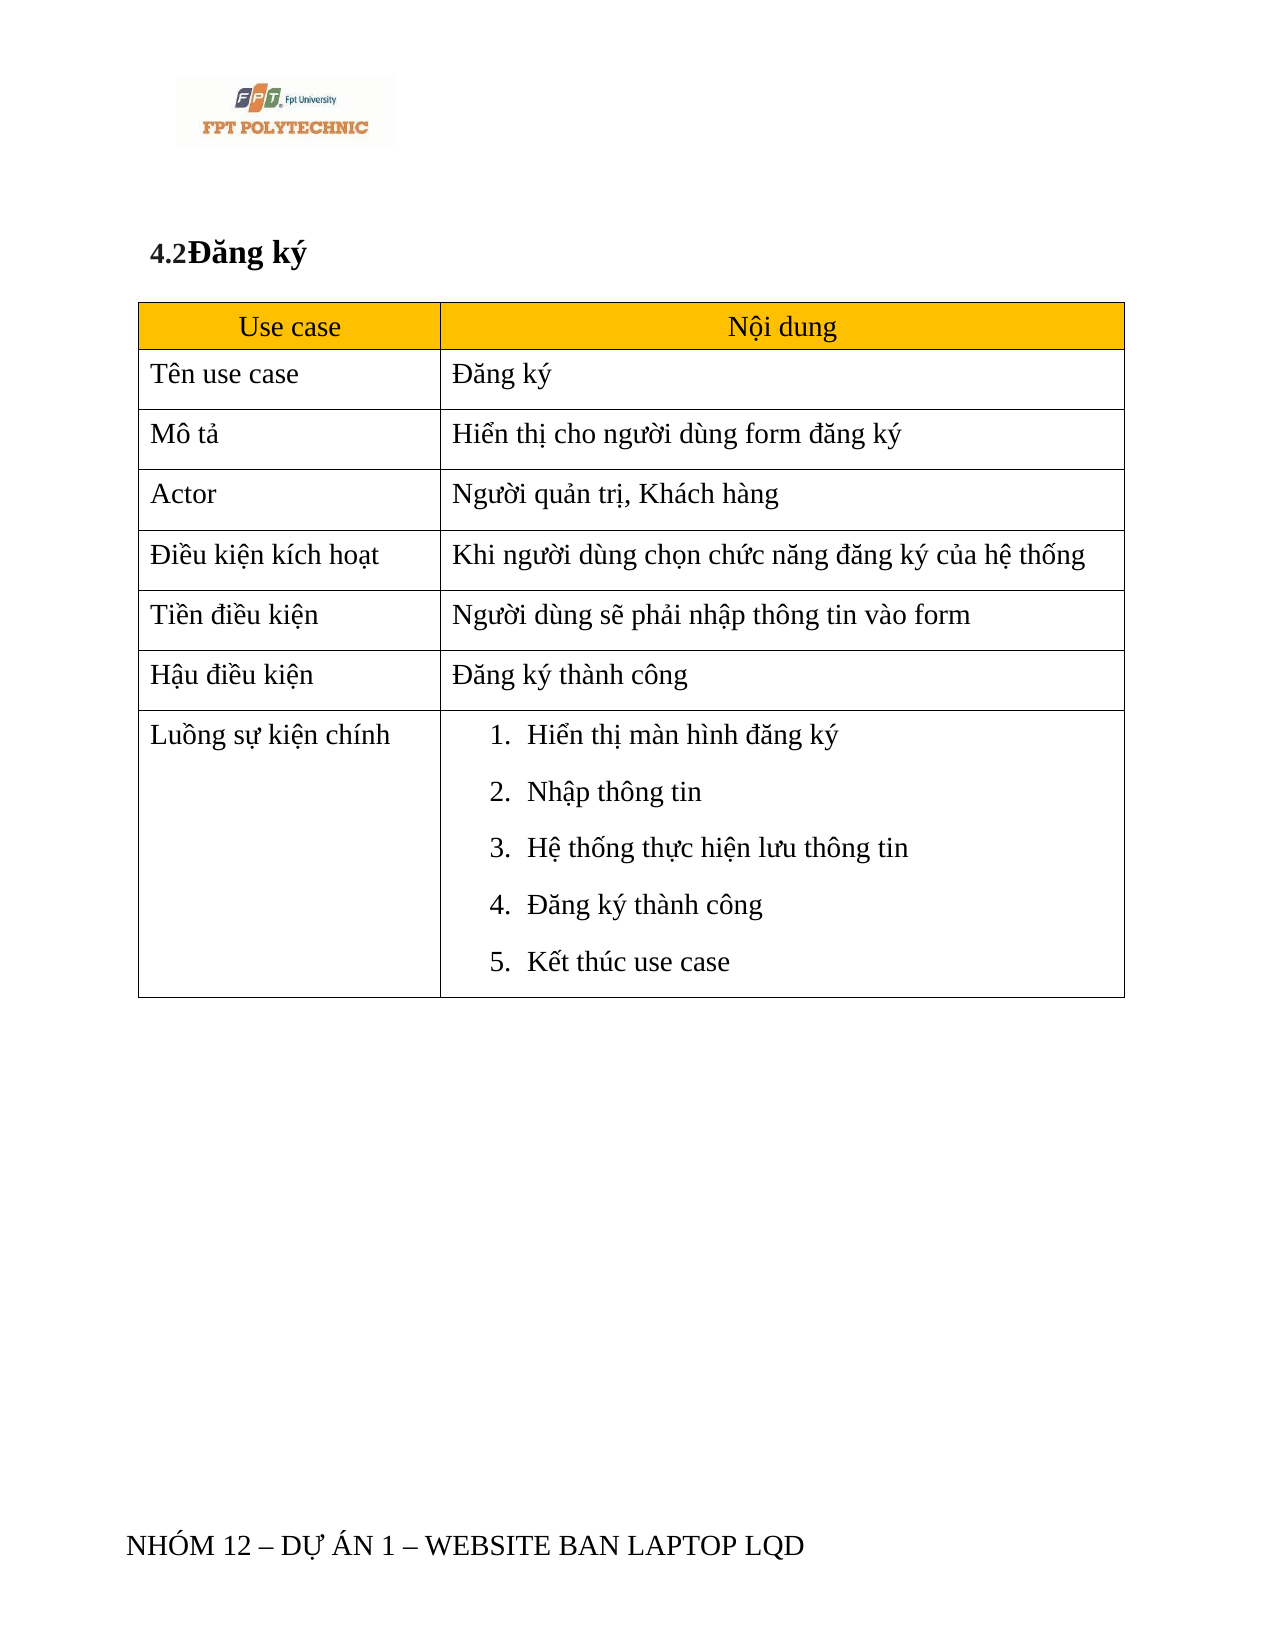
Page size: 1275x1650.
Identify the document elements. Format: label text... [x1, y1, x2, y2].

table_cell Actor [139, 470, 440, 529]
table_cell Đăng ký thành công [441, 651, 1124, 710]
picture [177, 75, 395, 146]
table_cell Người quản trị, Khách hàng [441, 470, 1124, 529]
table_cell Luồng sự kiện chính [139, 711, 440, 997]
table_cell Người dùng sẽ phải nhập thông tin vào form [441, 591, 1124, 650]
table_cell Mô tả [139, 410, 440, 469]
subtitle Đăng ký [150, 232, 1198, 270]
table_cell Tên use case [139, 350, 440, 409]
table_header Use case [139, 303, 440, 349]
table_cell Hậu điều kiện [139, 651, 440, 710]
table_cell Hiển thị màn hình đăng ký Nhập thông tin Hệ thống thực hiện lưu thông tin Đăng ký thành công Kết thúc use case [441, 711, 1124, 997]
table_cell Tiền điều kiện [139, 591, 440, 650]
table_header Nội dung [441, 303, 1124, 349]
table_cell Khi người dùng chọn chức năng đăng ký của hệ thống [441, 531, 1124, 590]
table_cell Hiển thị cho người dùng form đăng ký [441, 410, 1124, 469]
table_cell Điều kiện kích hoạt [139, 531, 440, 590]
table_cell Đăng ký [441, 350, 1124, 409]
